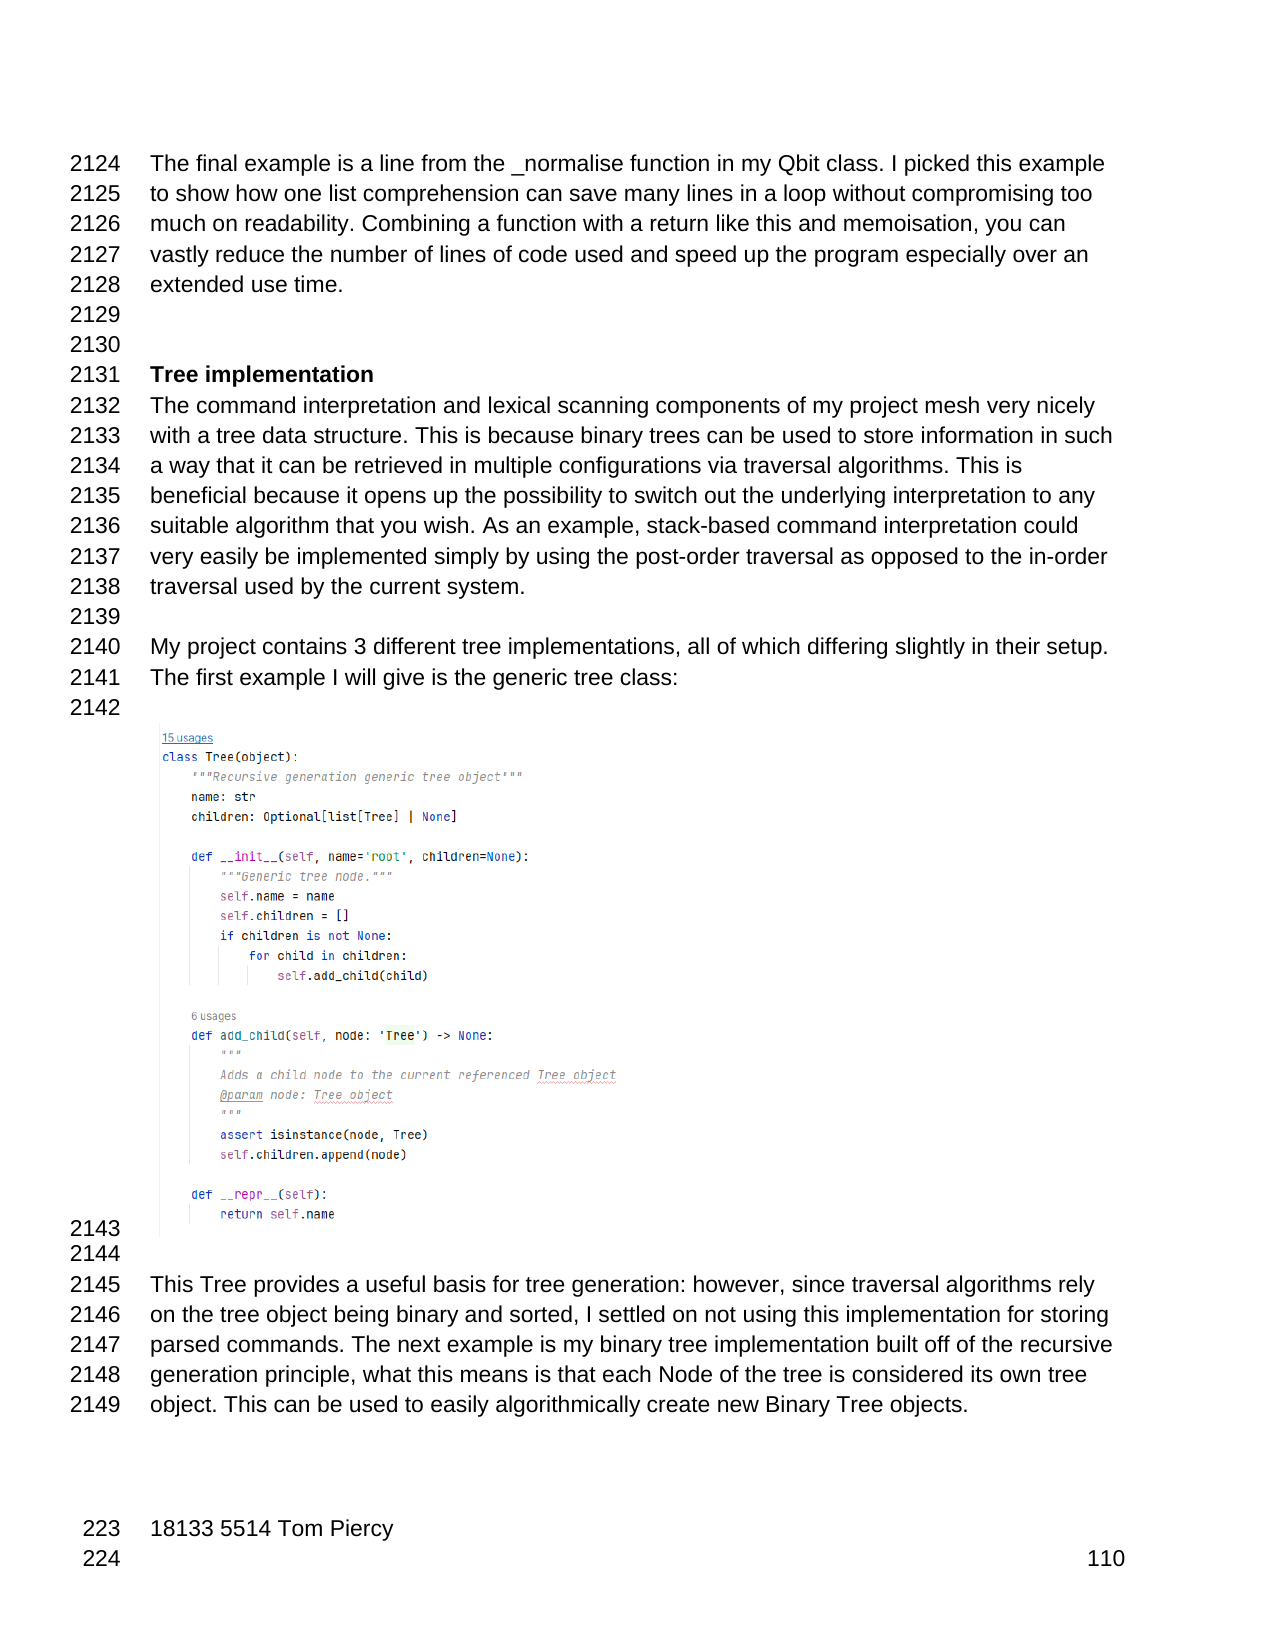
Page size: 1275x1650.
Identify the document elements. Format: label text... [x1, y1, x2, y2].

text The final example is a line from the _normalise function in my Qbit class. I picked this example to show how one list comprehension can save many lines in a loop without compromising too much on readability. Combining a function with a return like this and memoisation, you can vastly reduce the number of lines of code used and speed up the program especially over an extended use time. [150, 150, 1125, 297]
text The command interpretation and lexical scanning components of my project mesh very nicely with a tree data structure. This is because binary trees can be used to store information in such a way that it can be retrieved in multiple configurations via traversal algorithms. This is beneficial because it opens up the possibility to switch out the underlying interpretation to any suitable algorithm that you wish. As an example, stack-based command interpretation could very easily be implemented simply by using the post-order traversal as opposed to the in-order traversal used by the current system. [150, 392, 1125, 599]
text My project contains 3 different tree implementations, all of which differing slightly in their setup. The first example I will give is the generic tree class: [150, 633, 1125, 690]
picture [150, 723, 679, 1237]
text This Tree provides a useful basis for tree generation: however, since traversal algorithms rely on the tree object being binary and sorted, I settled on not using this implementation for storing parsed commands. The next example is my binary tree implementation built off of the recursive generation principle, what this means is that each Node of the tree is considered its own tree object. This can be used to easily algorithmically create new Binary Tree objects. [150, 1271, 1125, 1418]
text Tree implementation [150, 361, 1125, 388]
